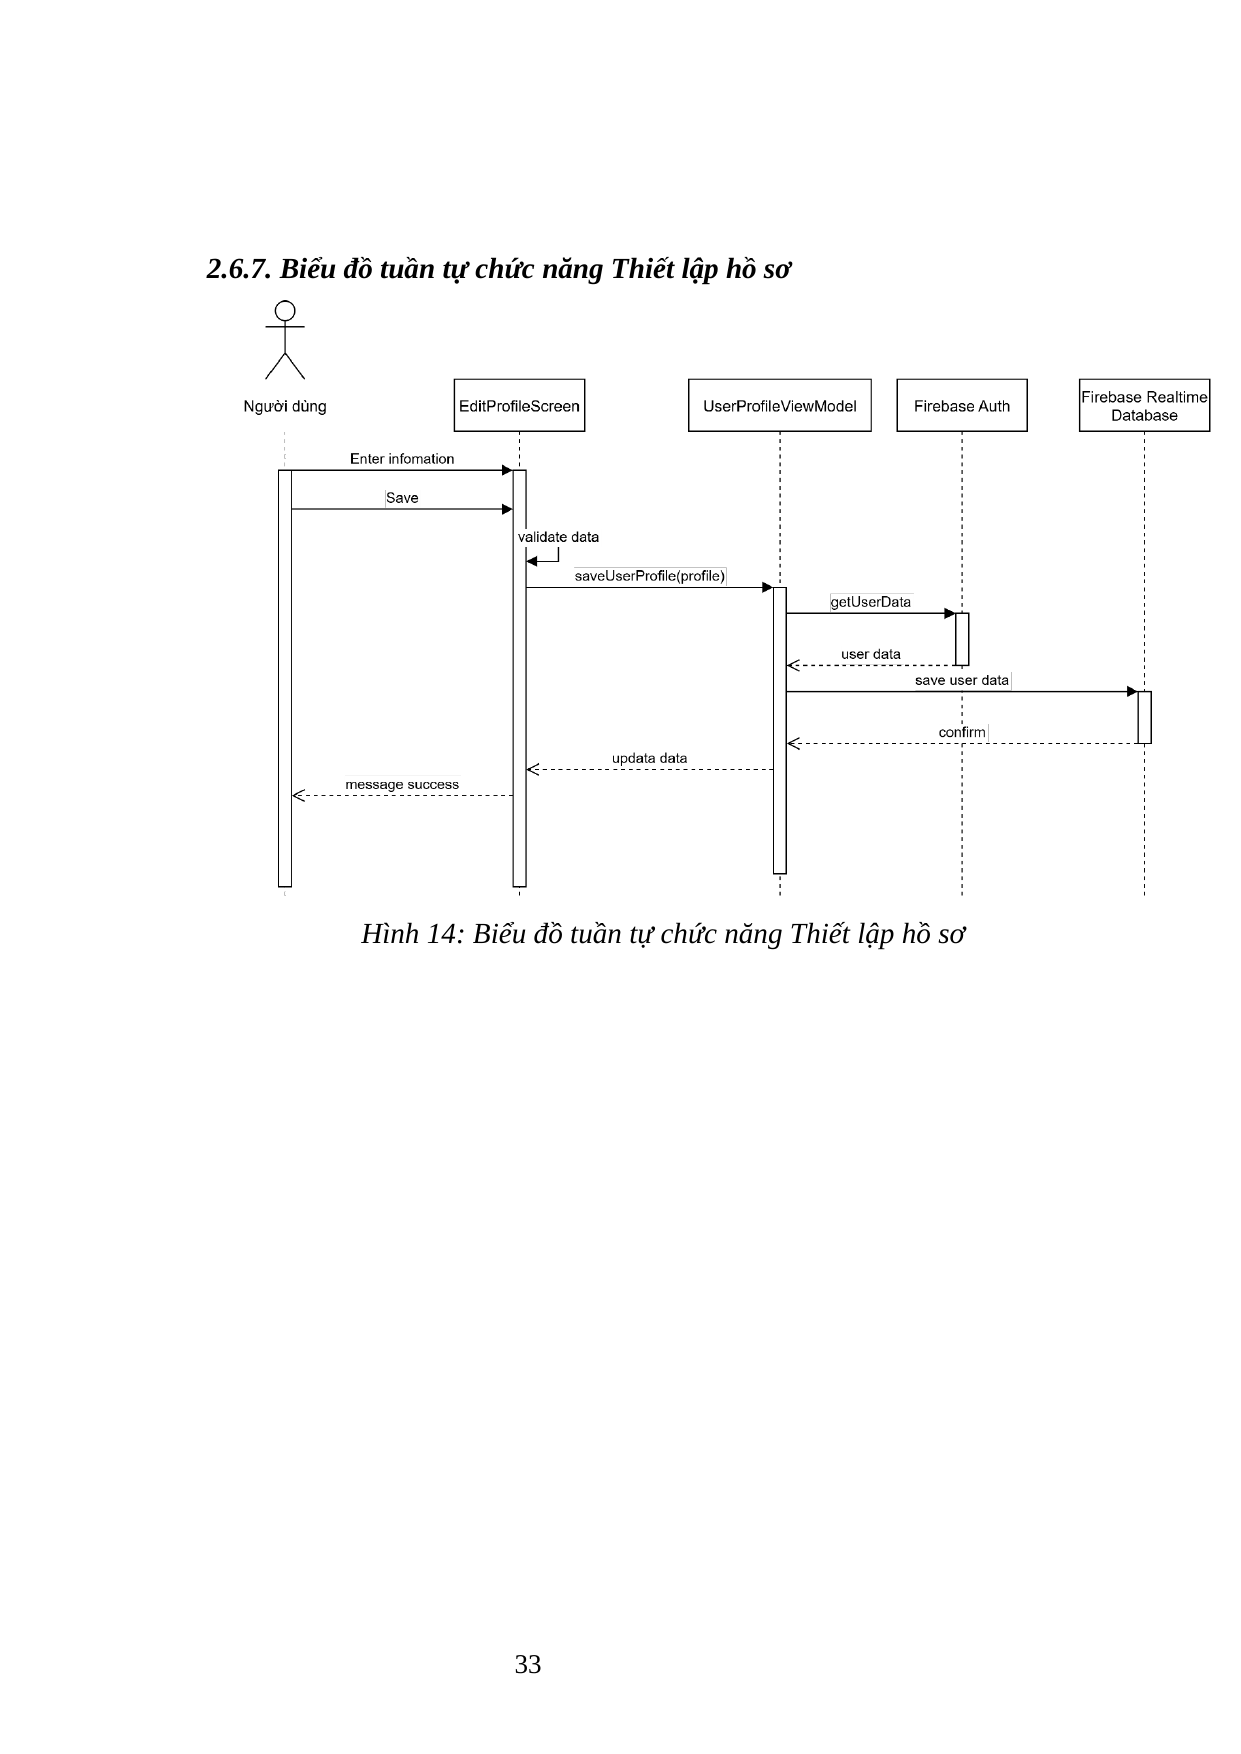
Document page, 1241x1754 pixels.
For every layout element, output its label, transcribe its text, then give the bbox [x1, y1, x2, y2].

subtitle 2.6.7. Biểu đồ tuần tự chức năng Thiết lập hồ sơ [207, 252, 1122, 285]
text Hình 14: Biểu đồ tuần tự chức năng Thiết lập hồ sơ [207, 917, 1122, 950]
picture [206, 287, 1223, 913]
